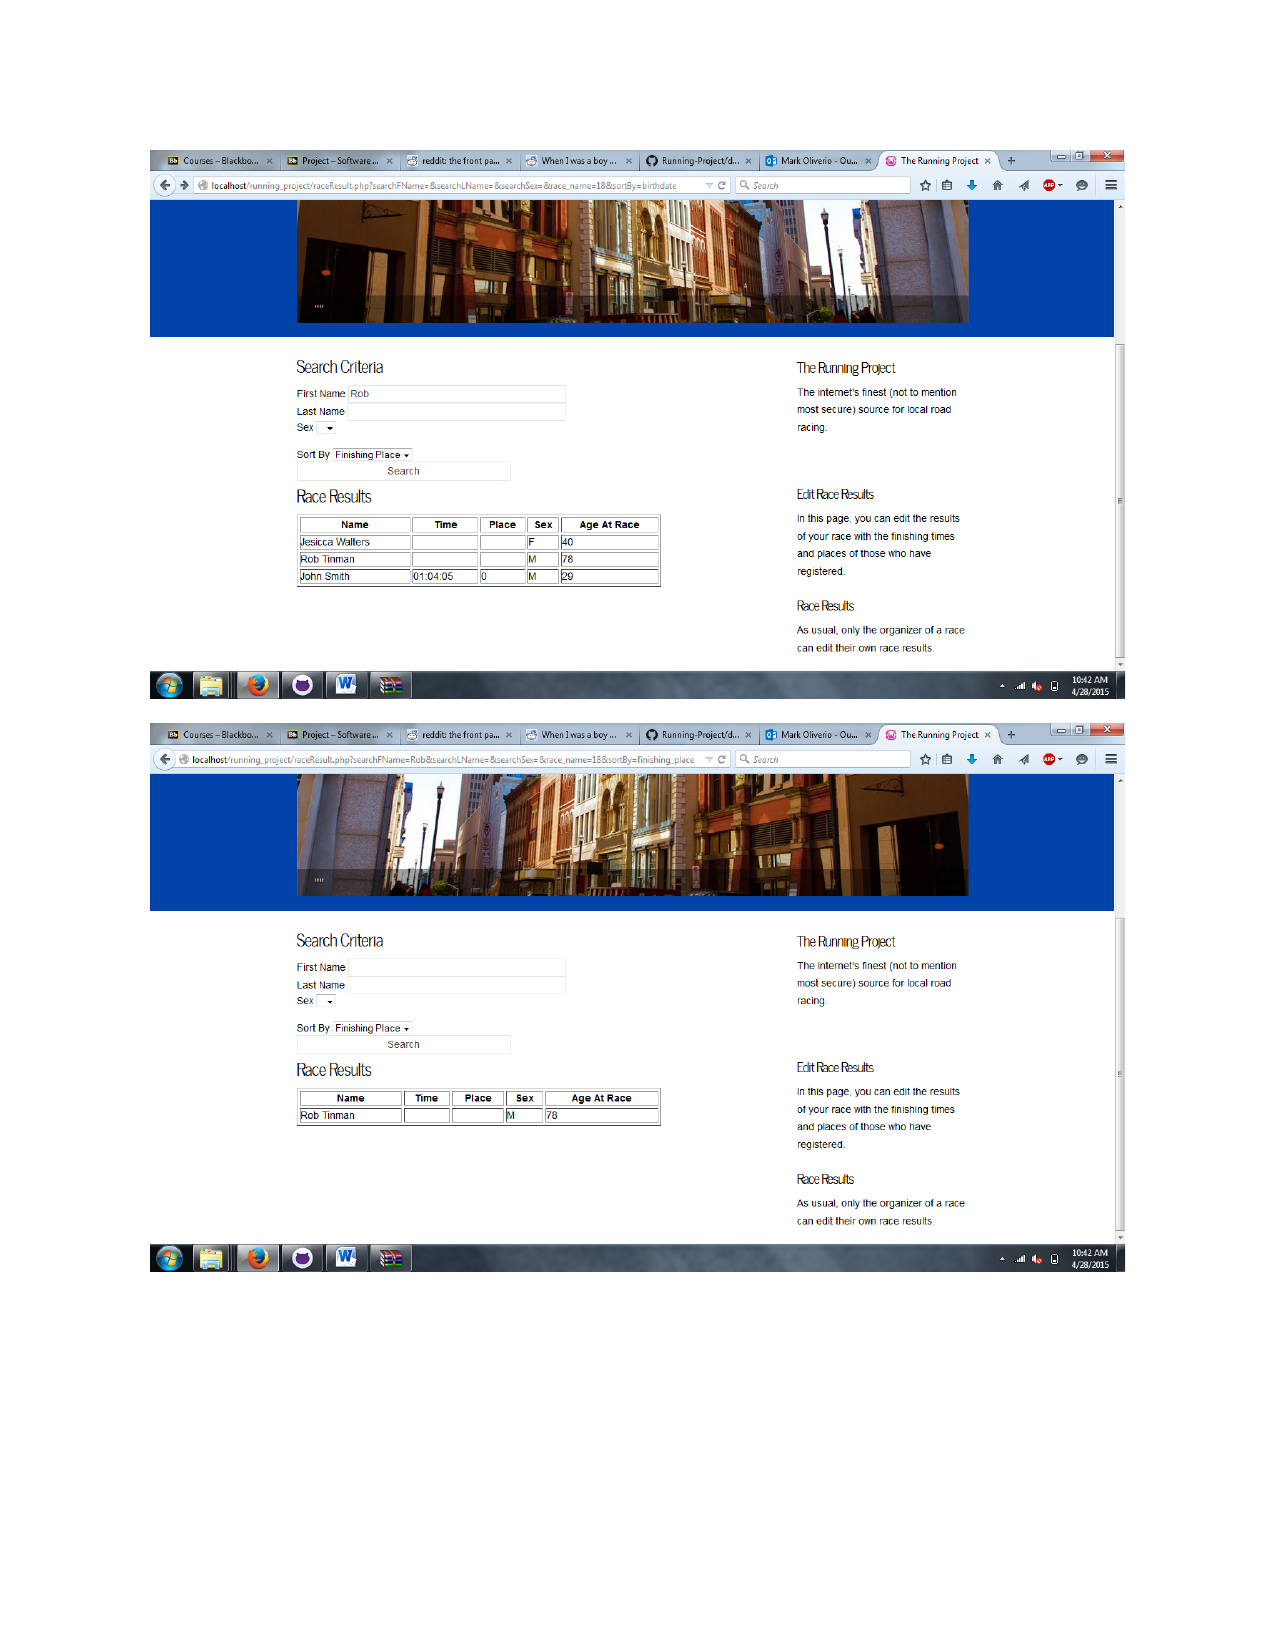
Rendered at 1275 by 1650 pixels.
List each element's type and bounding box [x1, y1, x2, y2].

picture [150, 723, 1125, 1272]
picture [150, 150, 1125, 699]
